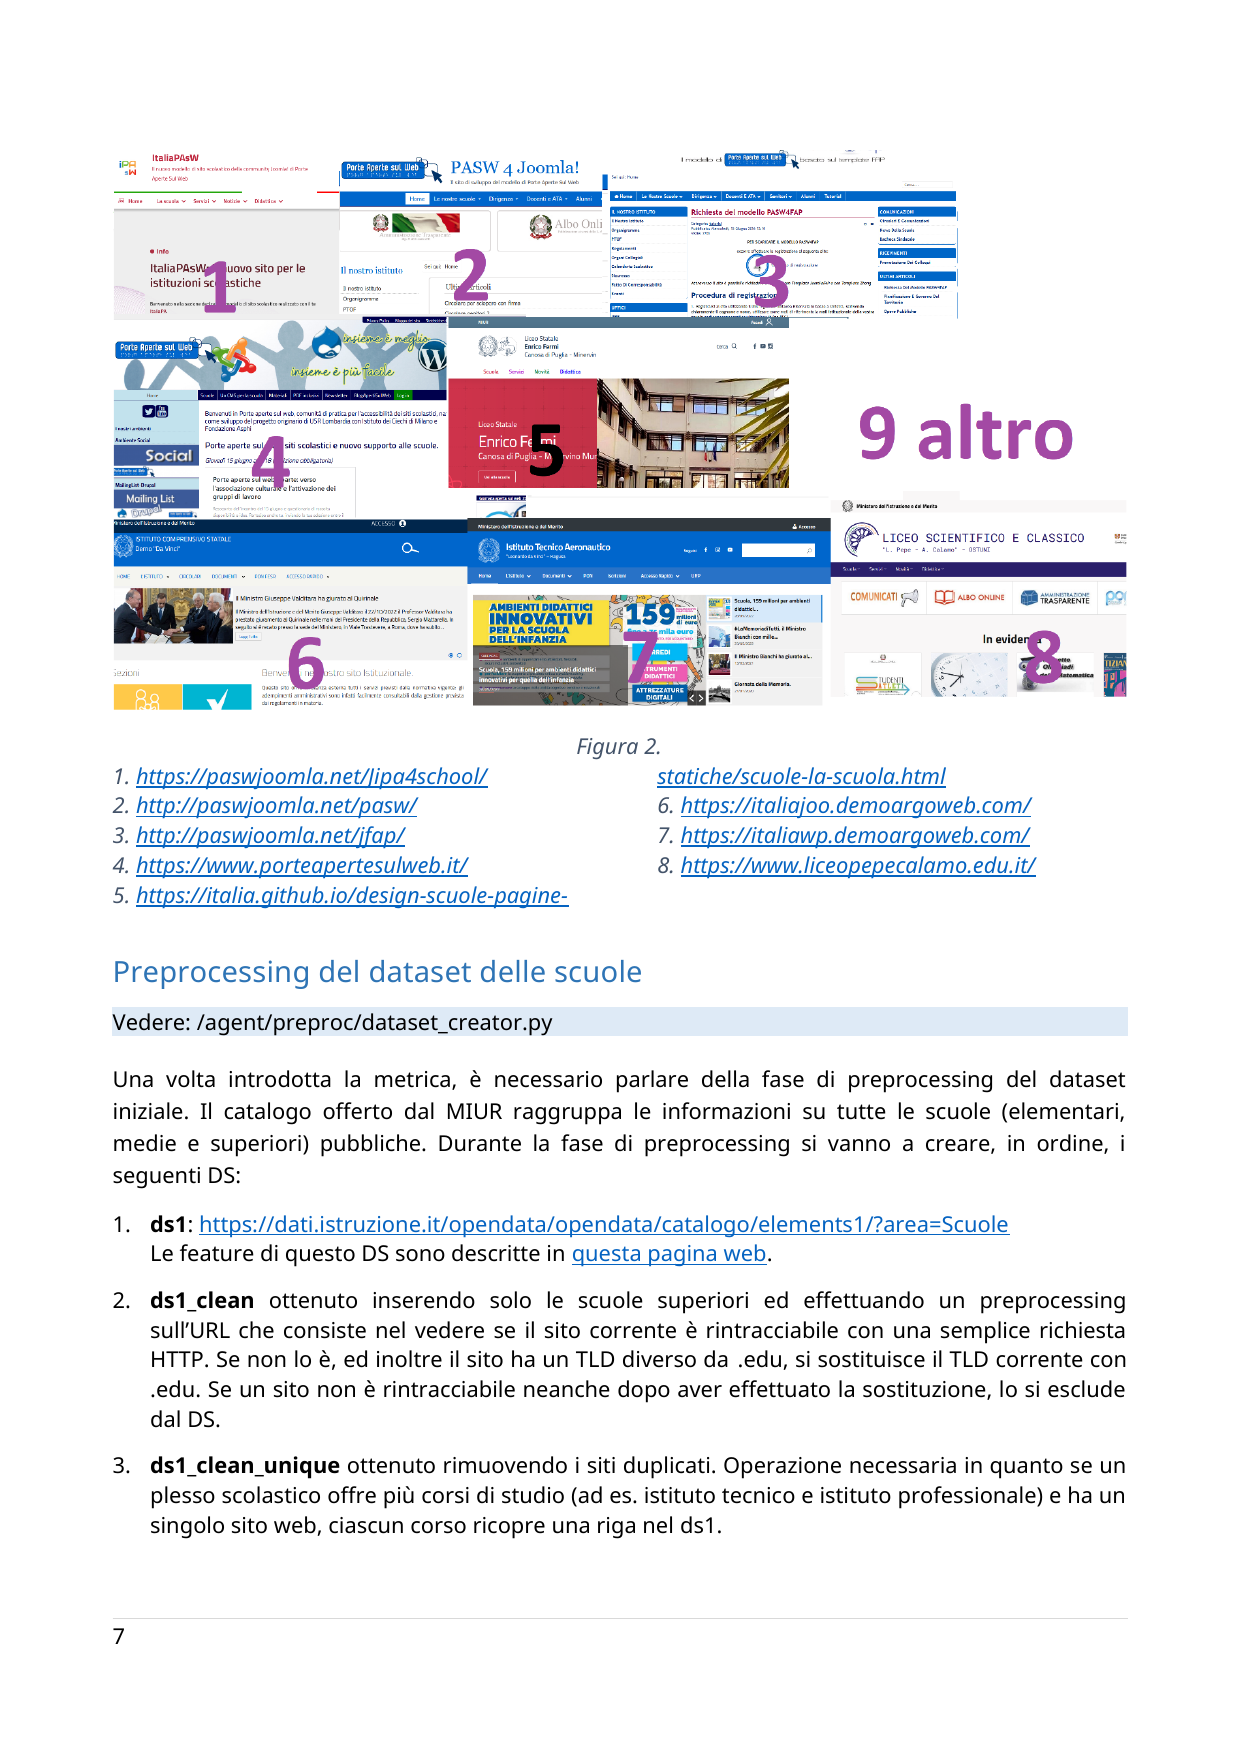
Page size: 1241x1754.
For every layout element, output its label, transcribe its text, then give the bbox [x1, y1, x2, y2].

text 1. https://paswjoomla.net/Jipa4school/ 2. http://paswjoomla.net/pasw/ 3. http://paswjoomla.net/jfap/ 4. https://www.porteapertesulweb.it/ 5. https://italia.github.io/design-scuole-pagine-statiche/scuole-la-scuola.html 6. https://italiajoo.demoargoweb.com/ 7. https://italiawp.demoargoweb.com/ 8. https://www.liceopepecalamo.edu.it/ [657, 761, 1128, 880]
picture [113, 150, 1127, 712]
list ds1_clean ottenuto inserendo solo le scuole superiori ed effettuando un preprocessing sull’URL che consiste nel vedere se il sito corrente è rintracciabile con una semplice richiesta HTTP. Se non lo è, ed inoltre il sito ha un TLD diverso da .edu, si sostituisce il TLD corrente con .edu. Se un sito non è rintracciabile neanche dopo aver effettuato la sostituzione, lo si esclude dal DS. [112, 1285, 1128, 1434]
list ds1_clean_unique ottenuto rimuovendo i siti duplicati. Operazione necessaria in quanto se un plesso scolastico offre più corsi di studio (ad es. istituto tecnico e istituto professionale) e ha un singolo sito web, ciascun corso ricopre una riga nel ds1. [112, 1451, 1128, 1540]
list ds1: https://dati.istruzione.it/opendata/opendata/catalogo/elements1/?area=Scuole Le feature di questo DS sono descritte in questa pagina web. [112, 1209, 1128, 1268]
text 1. https://paswjoomla.net/Jipa4school/ 2. http://paswjoomla.net/pasw/ 3. http://paswjoomla.net/jfap/ 4. https://www.porteapertesulweb.it/ 5. https://italia.github.io/design-scuole-pagine-statiche/scuole-la-scuola.html 6. https://italiajoo.demoargoweb.com/ 7. https://italiawp.demoargoweb.com/ 8. https://www.liceopepecalamo.edu.it/ [112, 761, 583, 909]
text Figura 2. [112, 731, 1128, 761]
subtitle Preprocessing del dataset delle scuole [112, 951, 1128, 991]
text Vedere: /agent/preproc/dataset_creator.py [112, 1007, 1128, 1036]
text Una volta introdotta la metrica, è necessario parlare della fase di preprocessing del dataset iniziale. Il catalogo offerto dal MIUR raggruppa le informazioni su tutte le scuole (elementari, medie e superiori) pubbliche. Durante la fase di preprocessing si vanno a creare, in ordine, i seguenti DS: [112, 1064, 1128, 1190]
